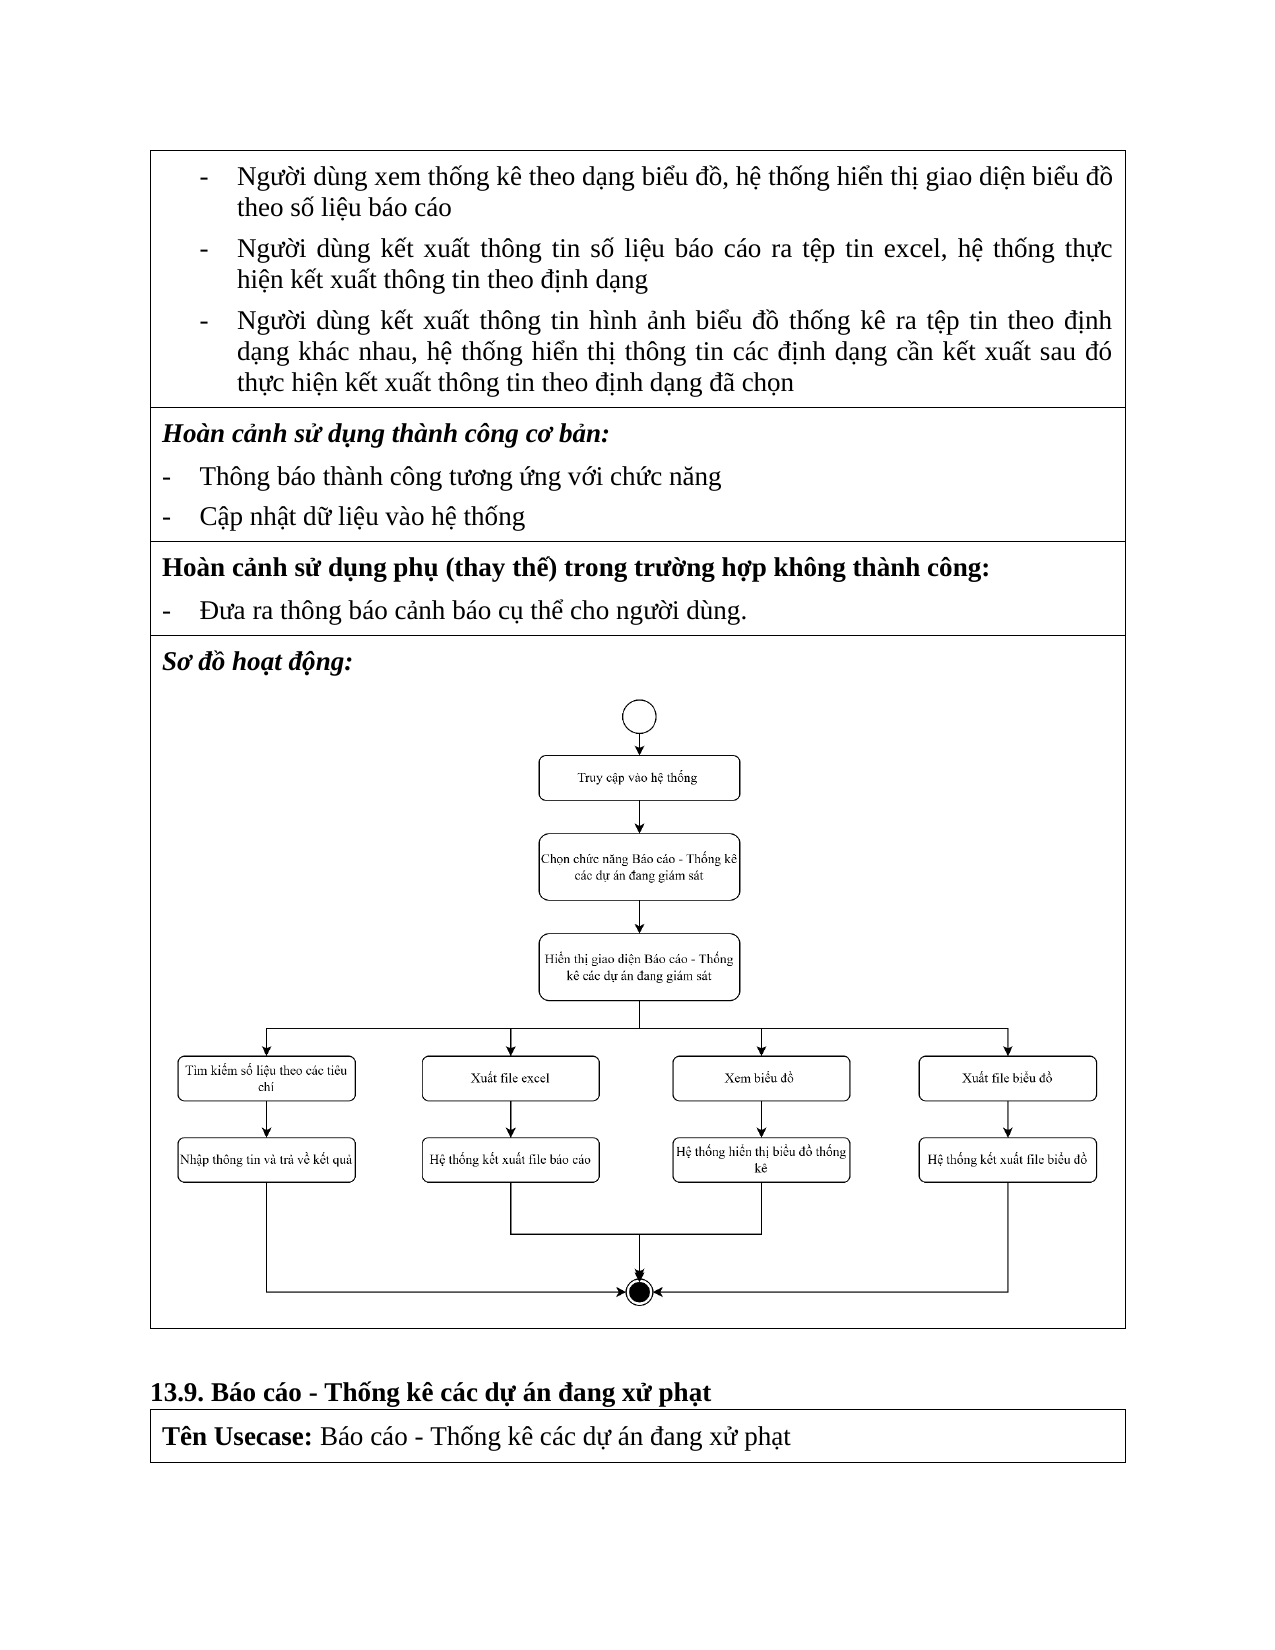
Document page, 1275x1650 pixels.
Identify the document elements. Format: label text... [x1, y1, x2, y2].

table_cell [151, 151, 1125, 407]
table_cell Hoàn cảnh sử dụng phụ (thay thế) trong trường hợp không thành công: Đưa ra thông báo cảnh báo cụ thể cho người dùng. [151, 542, 1125, 635]
table_cell Sơ đồ hoạt động: [151, 636, 1125, 1328]
table_cell Hoàn cảnh sử dụng thành công cơ bản: Thông báo thành công tương ứng với chức năng Cập nhật dữ liệu vào hệ thống [151, 408, 1125, 541]
picture [166, 688, 1109, 1317]
table_header Tên Usecase: Báo cáo - Thống kê các dự án đang xử phạt [151, 1410, 1125, 1462]
subtitle 13.9. Báo cáo - Thống kê các dự án đang xử phạt [150, 1376, 1125, 1407]
